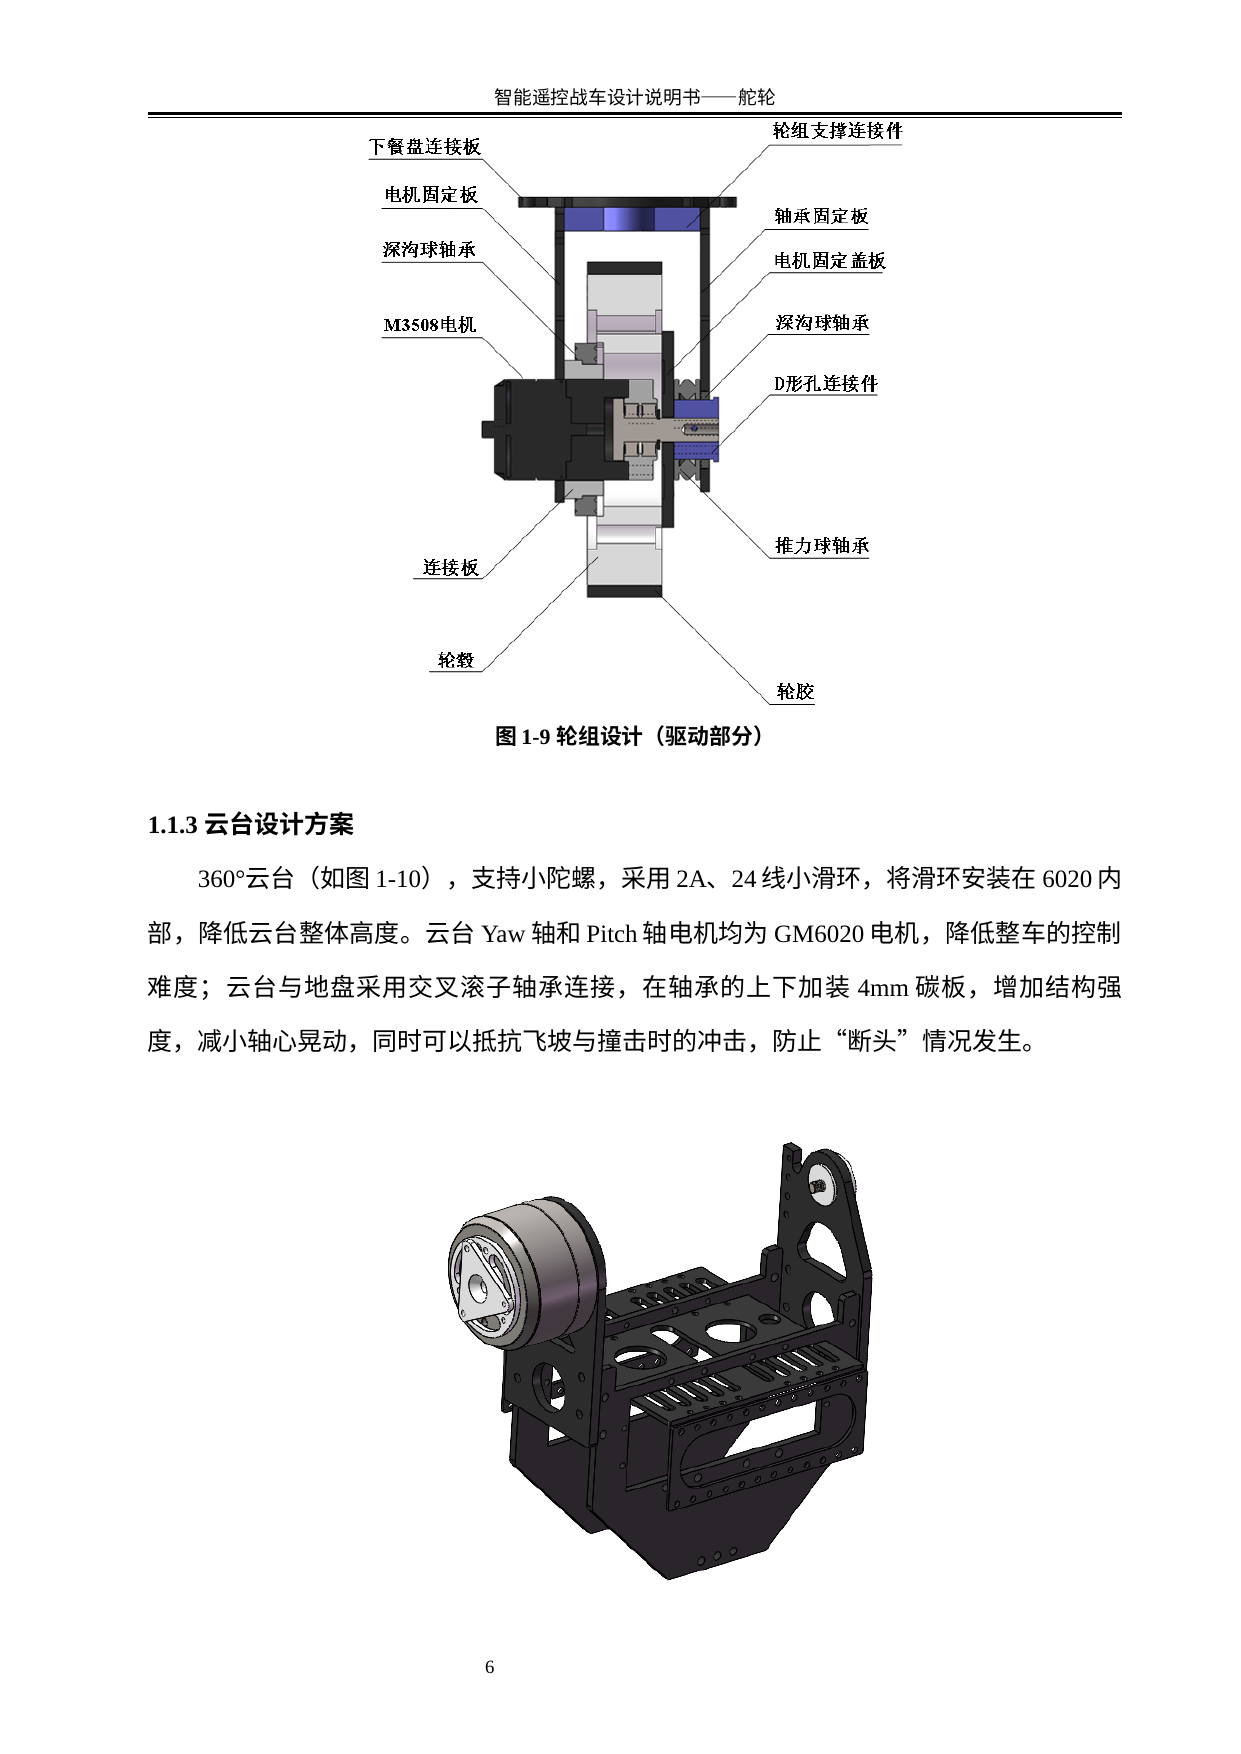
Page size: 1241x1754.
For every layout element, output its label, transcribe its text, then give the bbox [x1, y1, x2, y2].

list 图1-9 轮组设计（驱动部分） [148, 719, 1122, 751]
text 1.1.3 云台设计方案 [148, 804, 1122, 841]
list 360°云台（如图1-10），支持小陀螺，采用2A、24线小滑环，将滑环安装在 6020内部，降低云台整体高度。云台Yaw轴和Pitch轴电机均为GM6020电机，降低整车的控制难度；云台与地盘采用交叉滚子轴承连接，在轴承的上下加装 4mm碳板，增加结构强度，减小轴心晃动，同时可以抵抗飞坡与撞击时的冲击，防止“断头”情况发生。 [148, 859, 1122, 1058]
picture [348, 118, 922, 707]
picture [360, 1119, 954, 1632]
